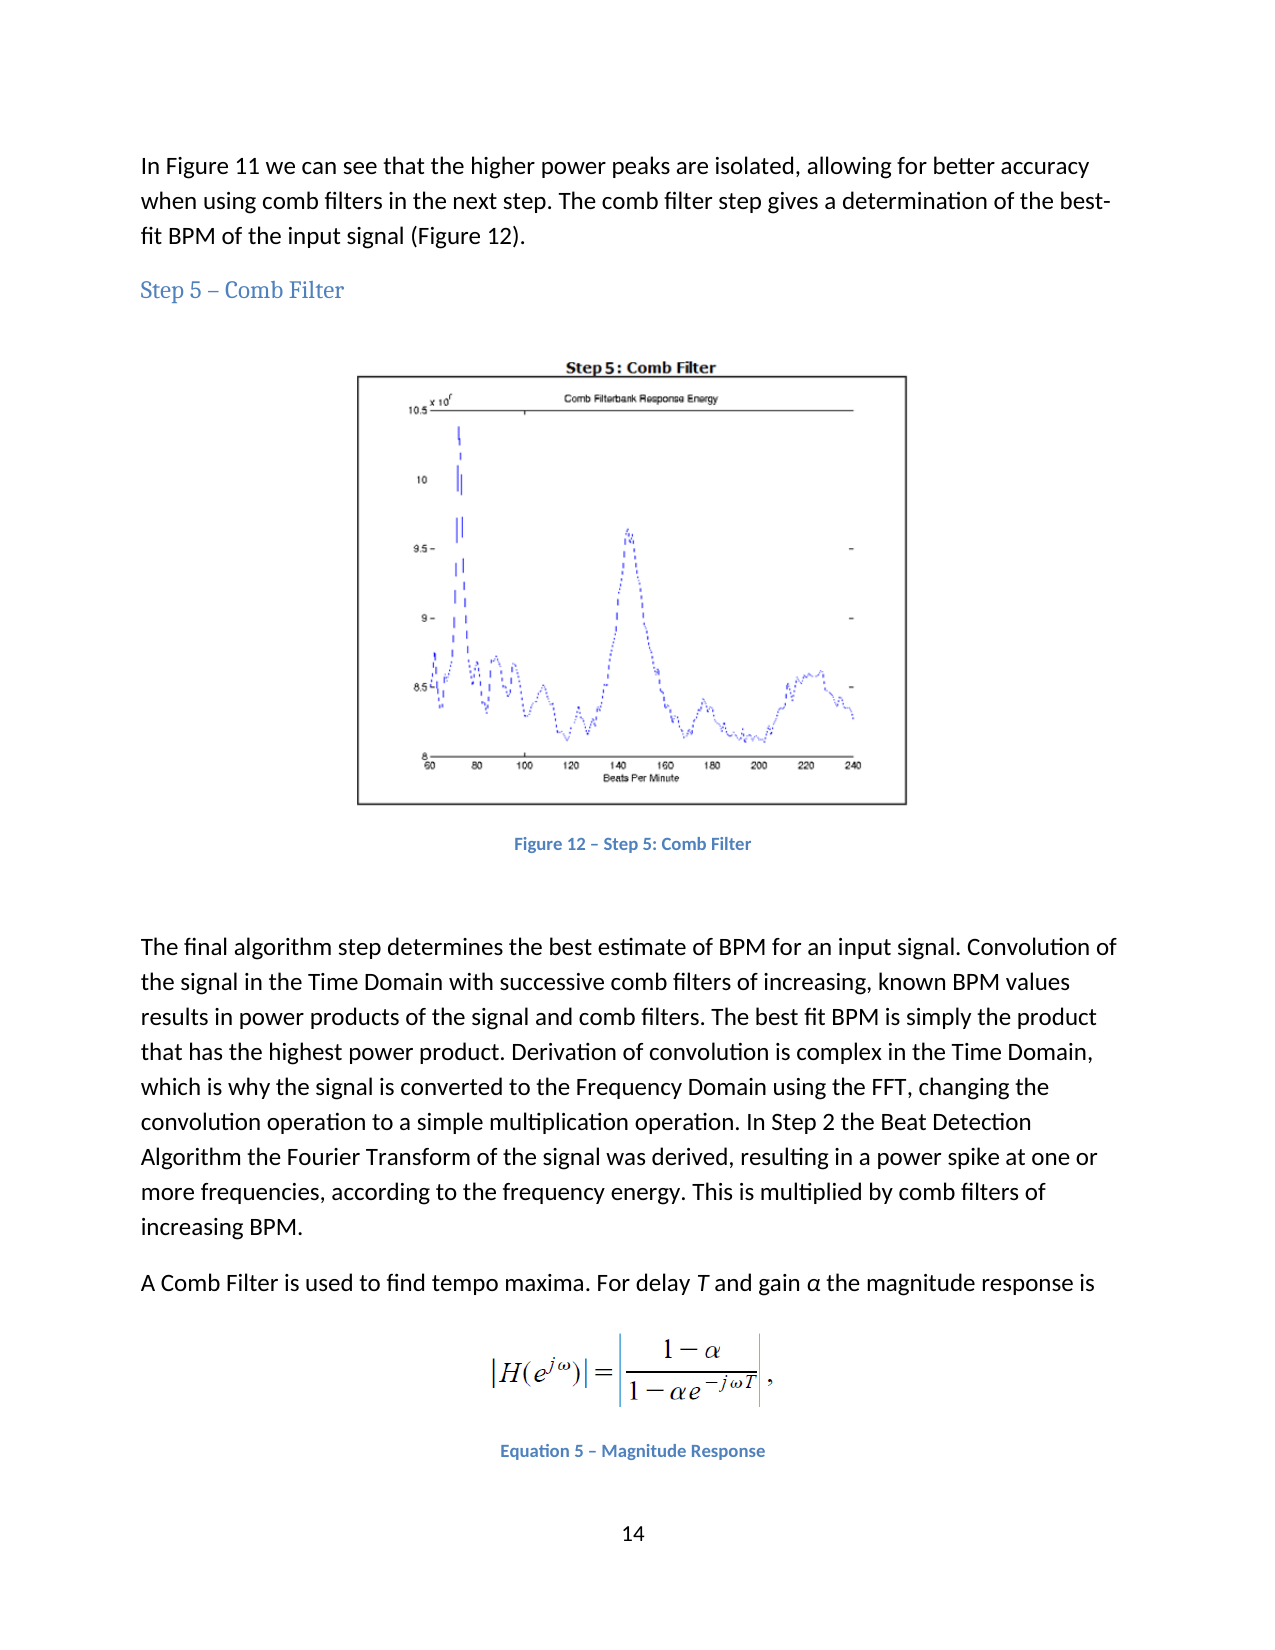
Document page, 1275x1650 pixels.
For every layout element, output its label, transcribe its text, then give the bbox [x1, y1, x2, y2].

text In Figure 11 we can see that the higher power peaks are isolated, allowing for better accuracy when using comb filters in the next step. The comb filter step gives a determination of the best-fit BPM of the input signal (Figure 12). [141, 150, 1125, 251]
picture [357, 361, 909, 807]
text Figure – Step 5: Comb Filter [141, 832, 1125, 854]
text A Comb Filter is used to find tempo maxima. For delay T and gain α the magnitude response is [141, 1267, 1125, 1298]
subtitle Step 5 – Comb Filter [141, 276, 1125, 304]
text Equation – Magnitude Response [141, 1440, 1125, 1463]
picture [466, 1322, 800, 1415]
text The final algorithm step determines the best estimate of BPM for an input signal. Convolution of the signal in the Time Domain with successive comb filters of increasing, known BPM values results in power products of the signal and comb filters. The best fit BPM is simply the product that has the highest power product. Derivation of convolution is complex in the Time Domain, which is why the signal is converted to the Frequency Domain using the FFT, changing the convolution operation to a simple multiplication operation. In Step 2 the Beat Detection Algorithm the Fourier Transform of the signal was derived, resulting in a power spike at one or more frequencies, according to the frequency energy. This is multiplied by comb filters of increasing BPM. [141, 931, 1125, 1242]
